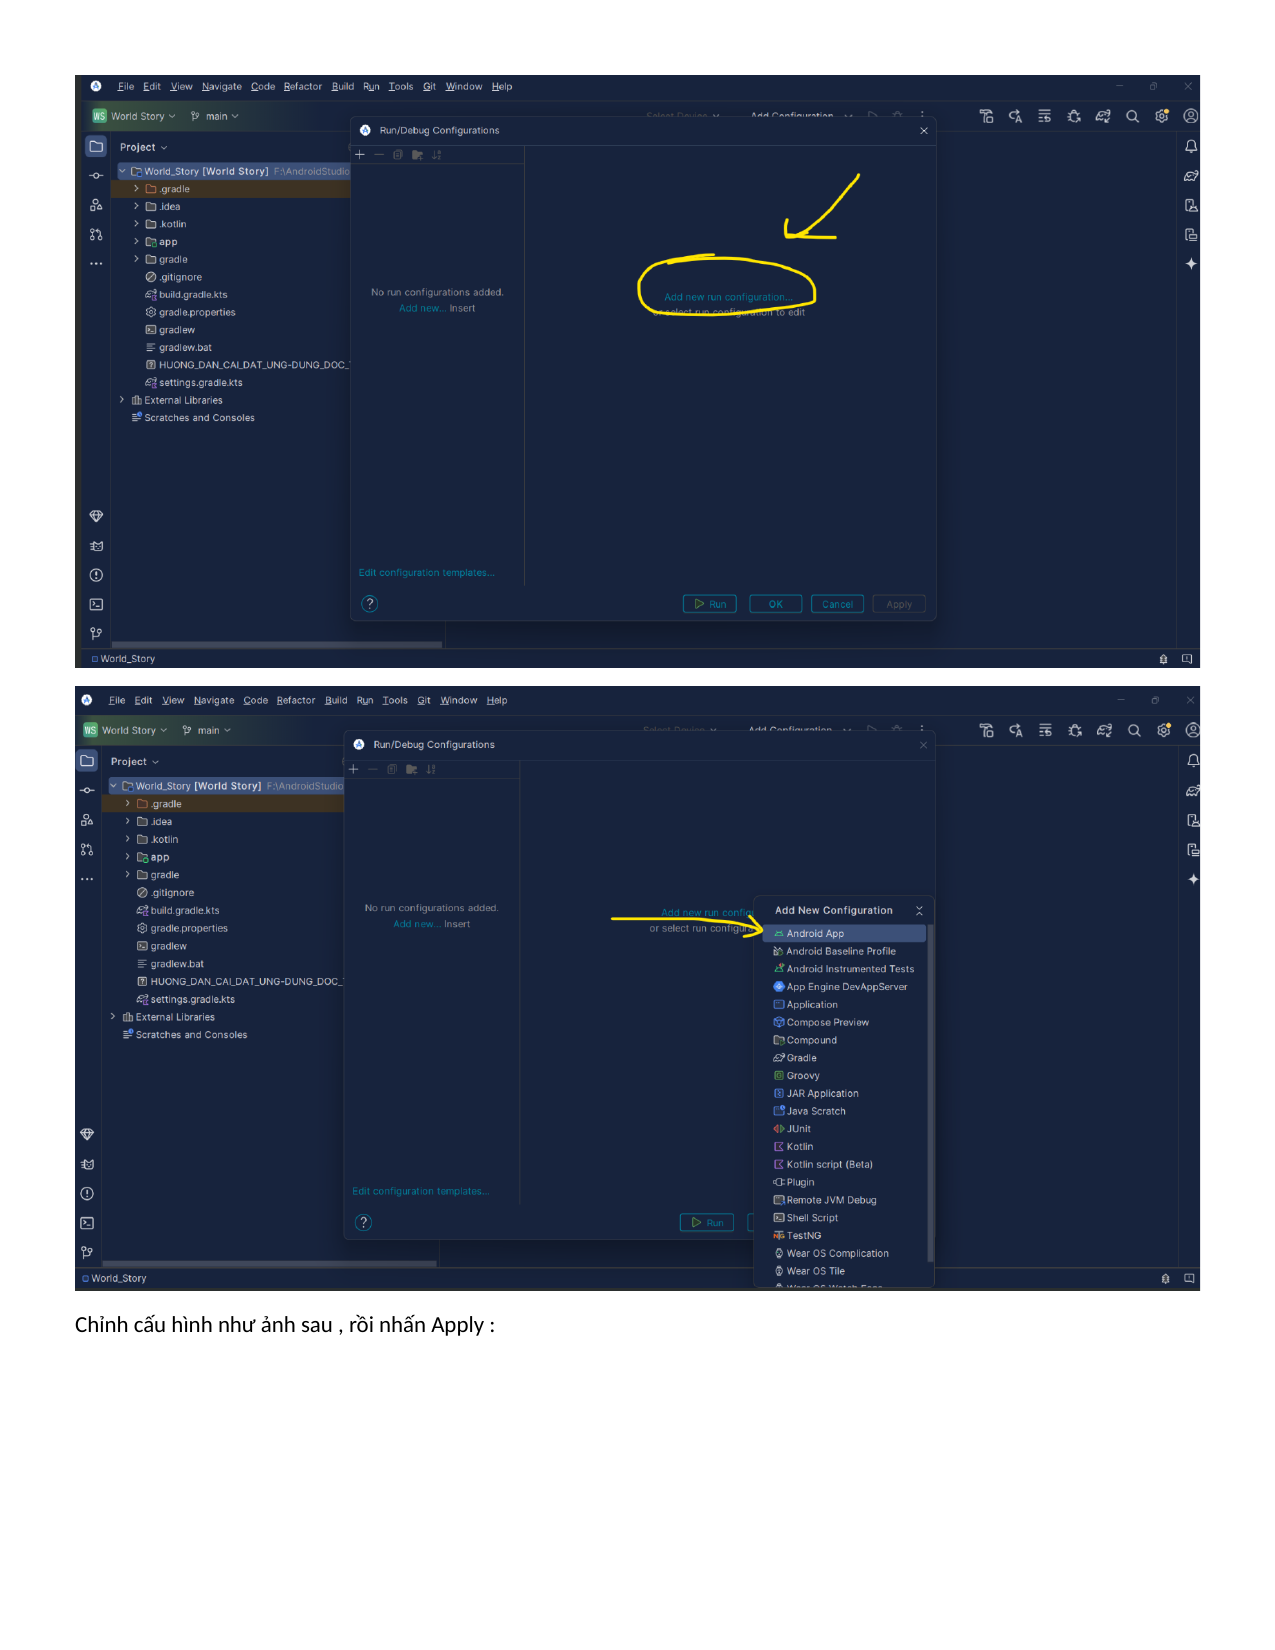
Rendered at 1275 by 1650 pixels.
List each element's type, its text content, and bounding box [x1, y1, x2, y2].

text Chỉnh cấu hình như ảnh sau , rồi nhấn Apply : [75, 1310, 1200, 1338]
picture [75, 686, 1200, 1291]
picture [75, 75, 1200, 668]
